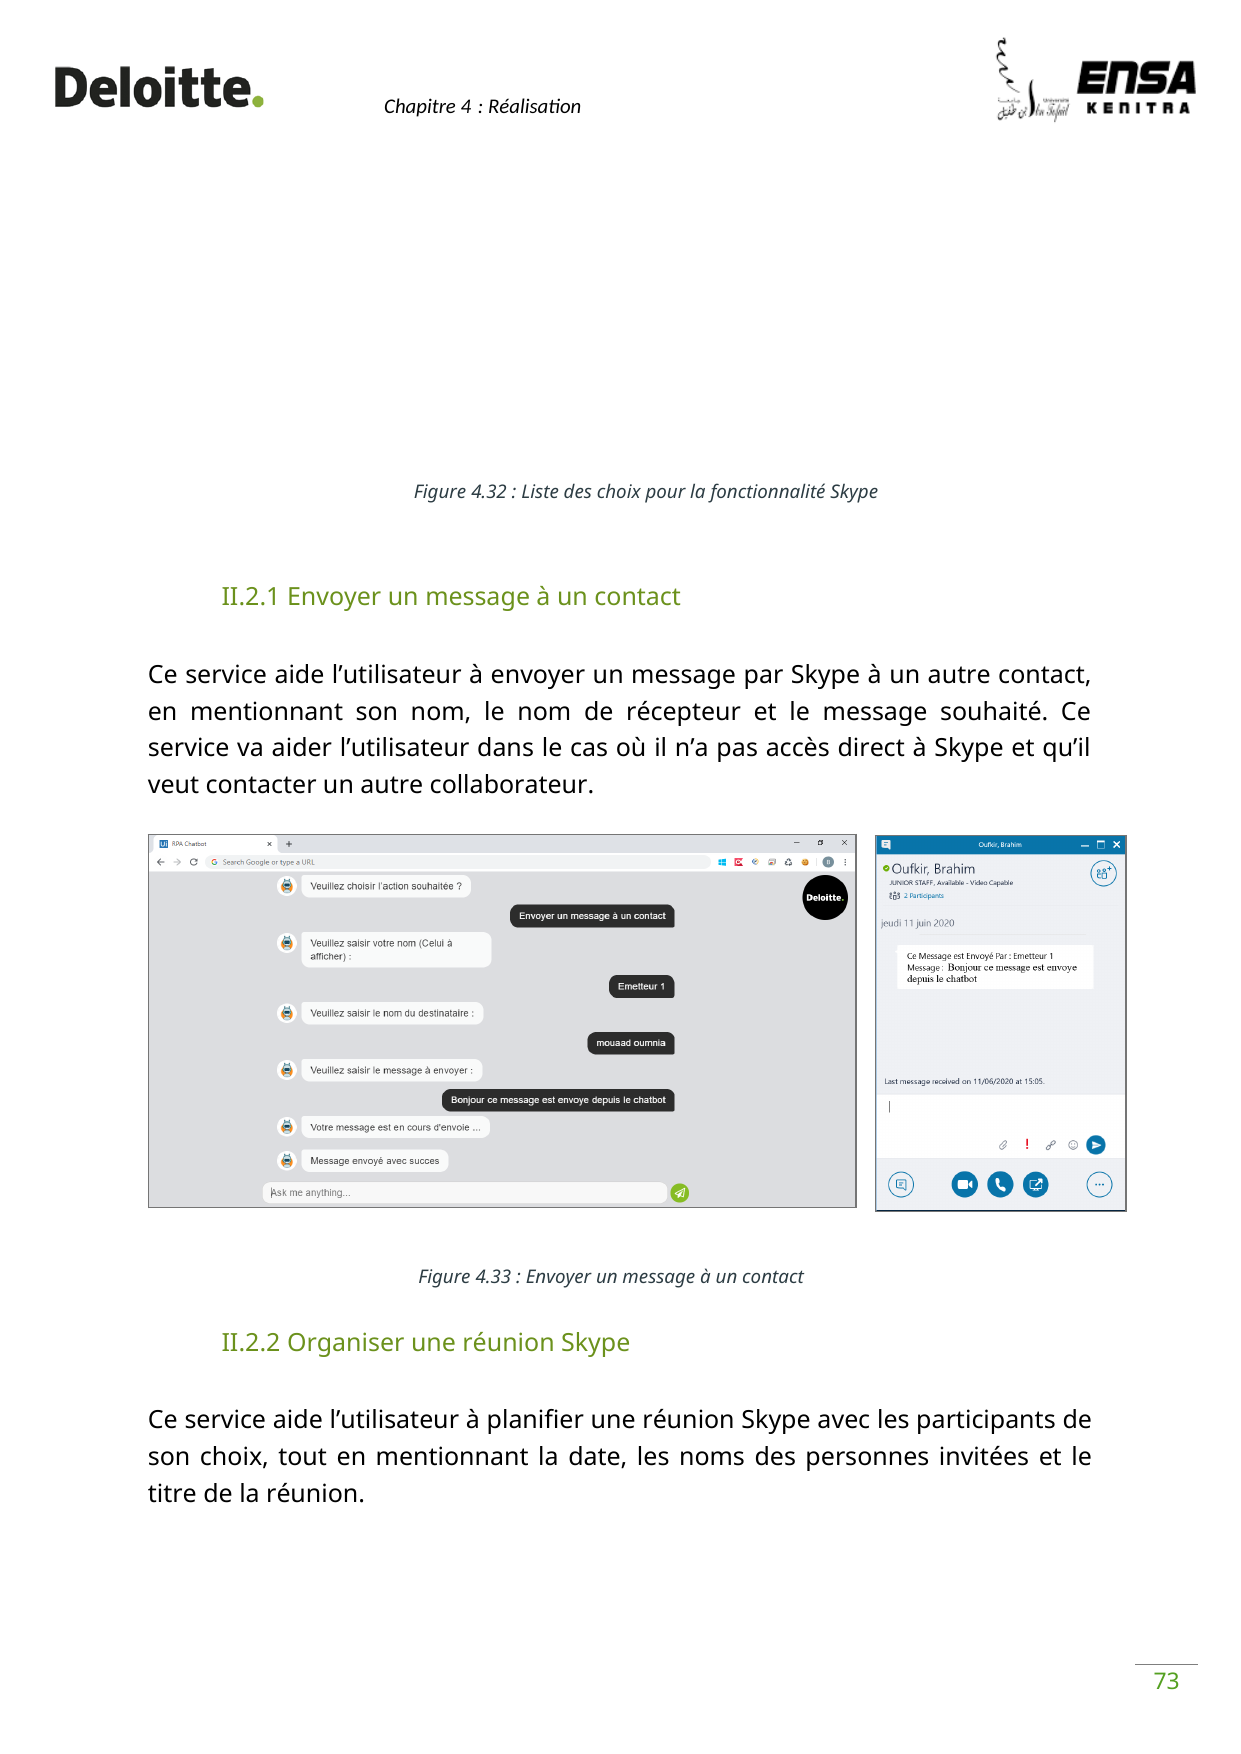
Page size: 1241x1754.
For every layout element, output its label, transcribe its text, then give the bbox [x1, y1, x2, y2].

text Ce service aide l’utilisateur à planifier une réunion Skype avec les participants de son choix, tout en mentionnant la date, les noms des personnes invitées et le titre de la réunion. [148, 1402, 1093, 1510]
text Ce service aide l’utilisateur à envoyer un message par Skype à un autre contact, en mentionnant son nom, le nom de récepteur et le message souhaité. Ce service va aider l’utilisateur dans le cas où il n’a pas accès direct à Skype et qu’il veut contacter un autre collaborateur. [148, 656, 1093, 801]
title II.2.1 Envoyer un message à un contact [148, 579, 1093, 613]
picture [876, 855, 1125, 1211]
picture [947, 24, 1241, 139]
picture [46, 53, 273, 147]
picture [882, 841, 890, 848]
picture [149, 835, 855, 1207]
title II.2.2 Organiser une réunion Skype [148, 1324, 1093, 1358]
